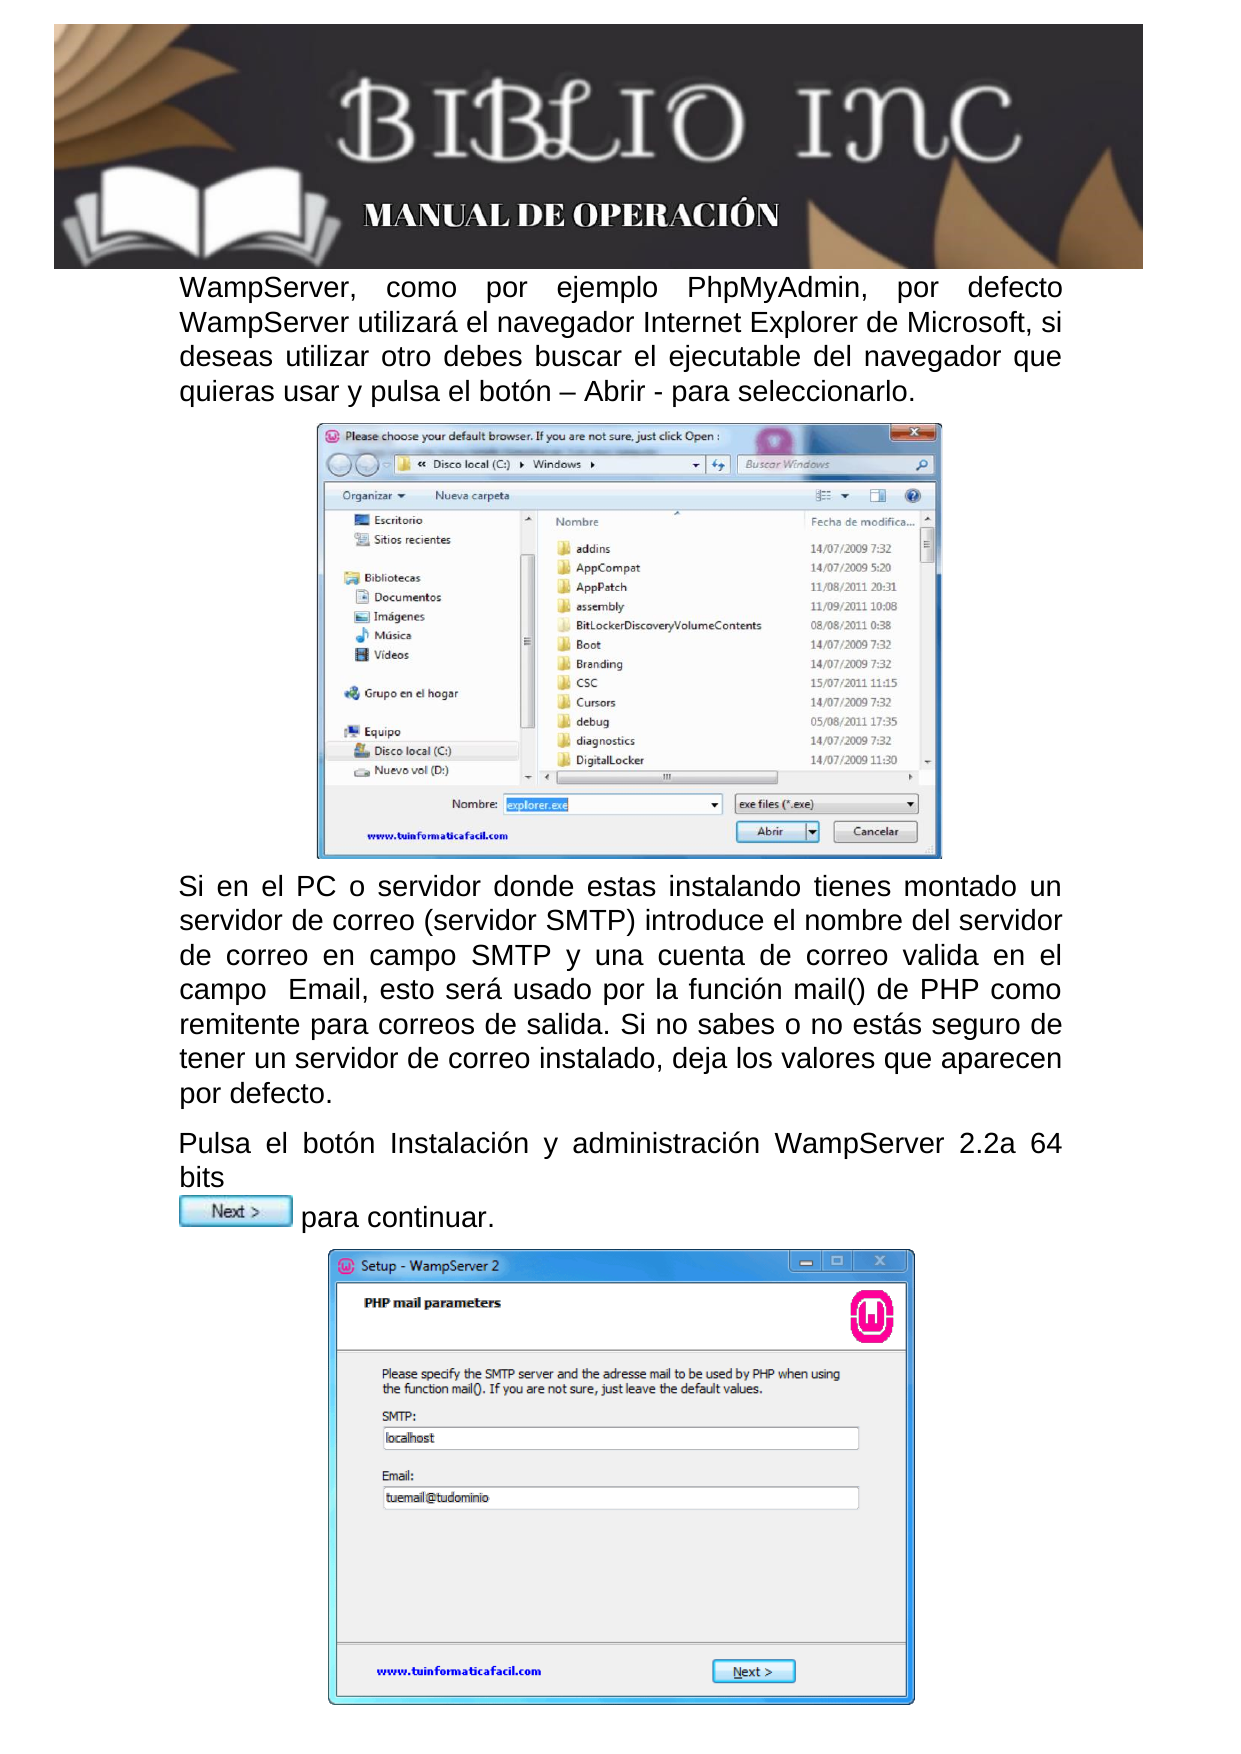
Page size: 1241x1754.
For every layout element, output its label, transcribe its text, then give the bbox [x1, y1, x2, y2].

picture [179, 1195, 293, 1227]
picture [316, 423, 943, 859]
text Pulsa el botón Instalación y administración WampServer 2.2a 64 bits [178, 1126, 1064, 1194]
text Si en el PC o servidor donde estas instalando tienes montado un servidor de correo (servidor SMTP) introduce el nombre del servidor de correo en campo SMTP y una cuenta de correo valida en el campo Email, esto será usado por la función mail() de PHP como remitente para correos de salida. Si no sabes o no estás seguro de tener un servidor de correo instalado, deja los valores que aparecen por defecto. [178, 869, 1064, 1109]
picture [54, 24, 1143, 269]
picture [328, 1249, 915, 1705]
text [178, 146, 1064, 407]
